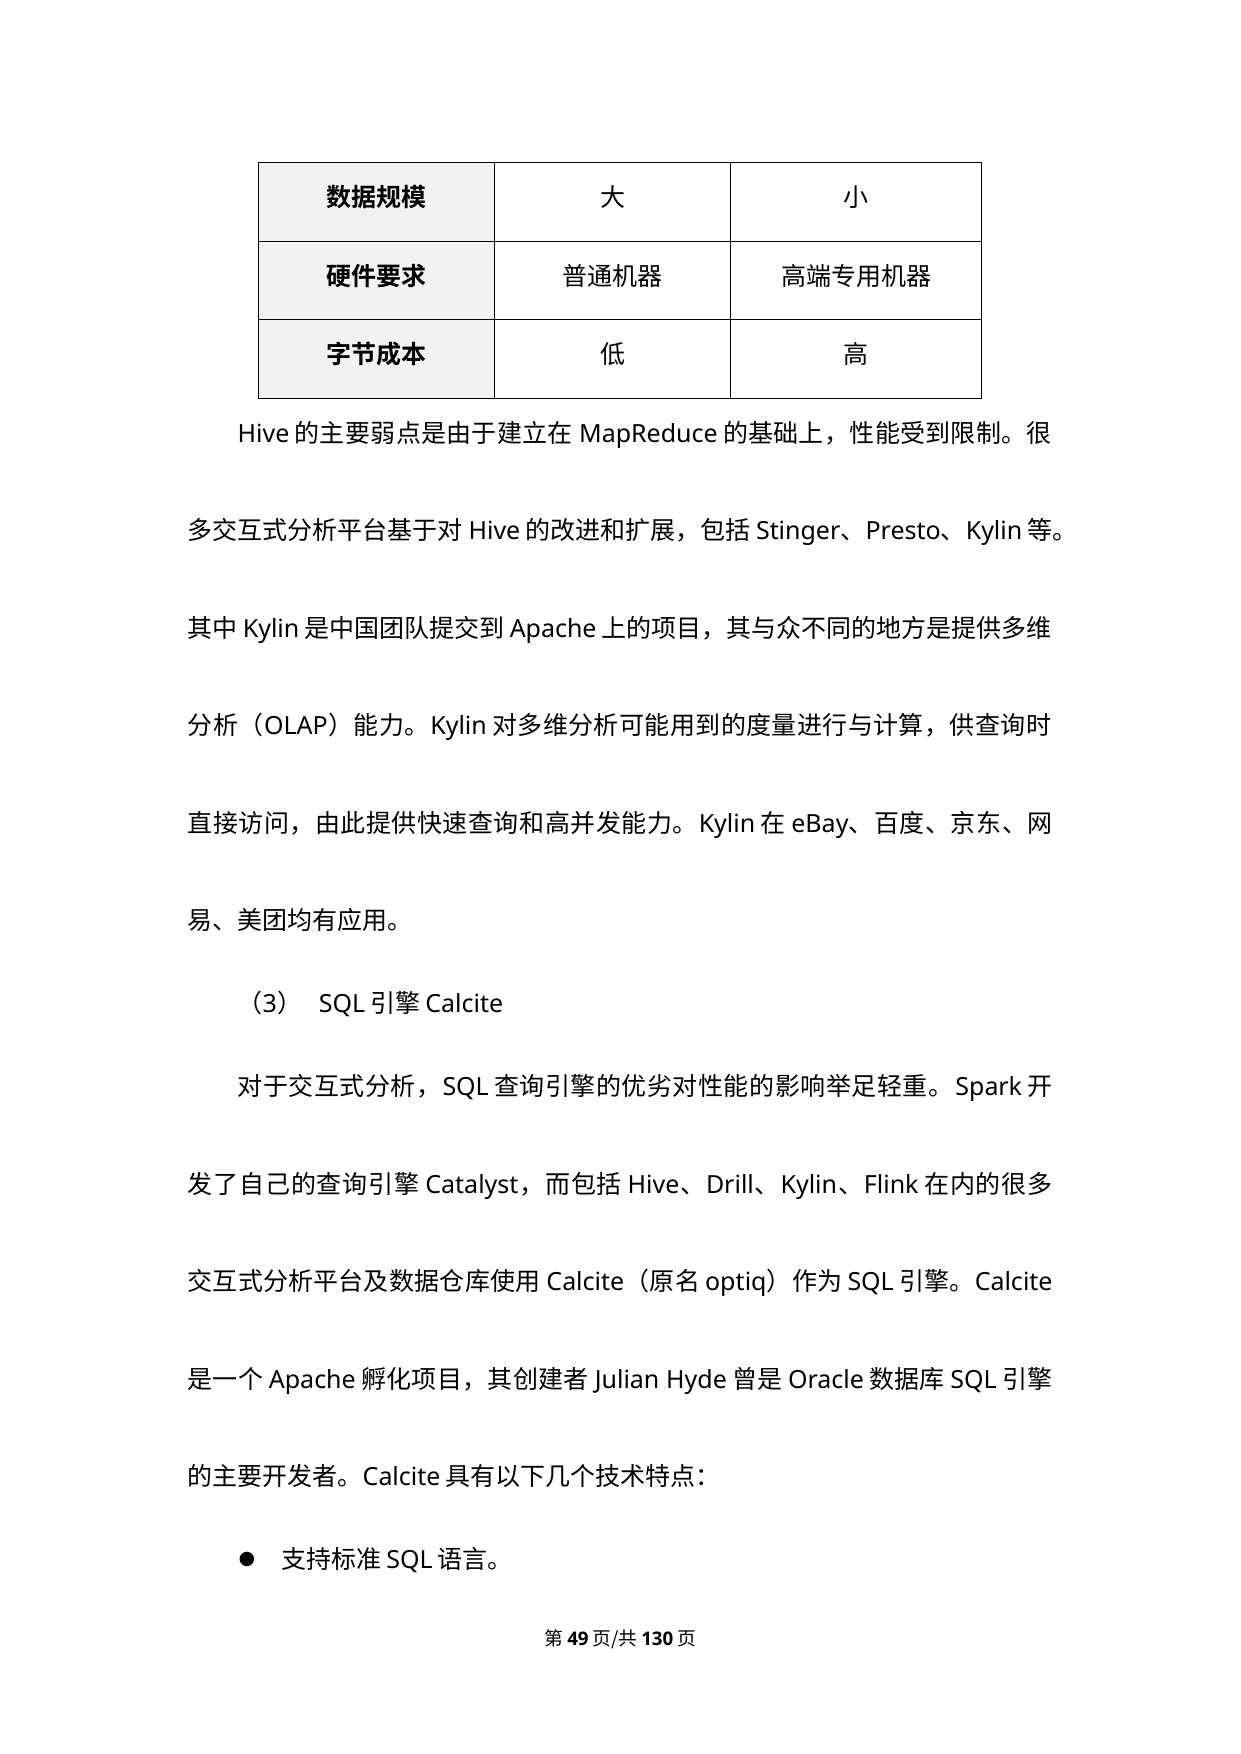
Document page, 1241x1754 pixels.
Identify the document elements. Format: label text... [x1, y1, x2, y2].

table_cell 字节成本 [259, 320, 494, 398]
table_cell 高 [731, 320, 981, 398]
table_cell 数据规模 [259, 163, 494, 241]
list SQL引擎Calcite [237, 969, 1053, 1034]
table_cell 普通机器 [495, 242, 730, 319]
text 对于交互式分析，SQL查询引擎的优劣对性能的影响举足轻重。Spark开发了自己的查询引擎Catalyst，而包括Hive、Drill、Kylin、Flink在内的很多交互式分析平台及数据仓库使用Calcite（原名optiq）作为SQL引擎。Calcite是一个Apache孵化项目，其创建者Julian Hyde曾是Oracle数据库SQL引擎的主要开发者。Calcite具有以下几个技术特点： [187, 1052, 1053, 1507]
table_cell 小 [731, 163, 981, 241]
table_cell 低 [495, 320, 730, 398]
table_cell 大 [495, 163, 730, 241]
list 支持标准SQL语言。 [237, 1526, 1053, 1591]
table_cell 硬件要求 [259, 242, 494, 319]
text Hive的主要弱点是由于建立在MapReduce的基础上，性能受到限制。很多交互式分析平台基于对Hive的改进和扩展，包括Stinger、Presto、Kylin等。其中Kylin是中国团队提交到Apache上的项目，其与众不同的地方是提供多维分析（OLAP）能力。Kylin对多维分析可能用到的度量进行与计算，供查询时直接访问，由此提供快速查询和高并发能力。Kylin在eBay、百度、京东、网易、美团均有应用。 [187, 399, 1053, 951]
table_cell 高端专用机器 [731, 242, 981, 319]
